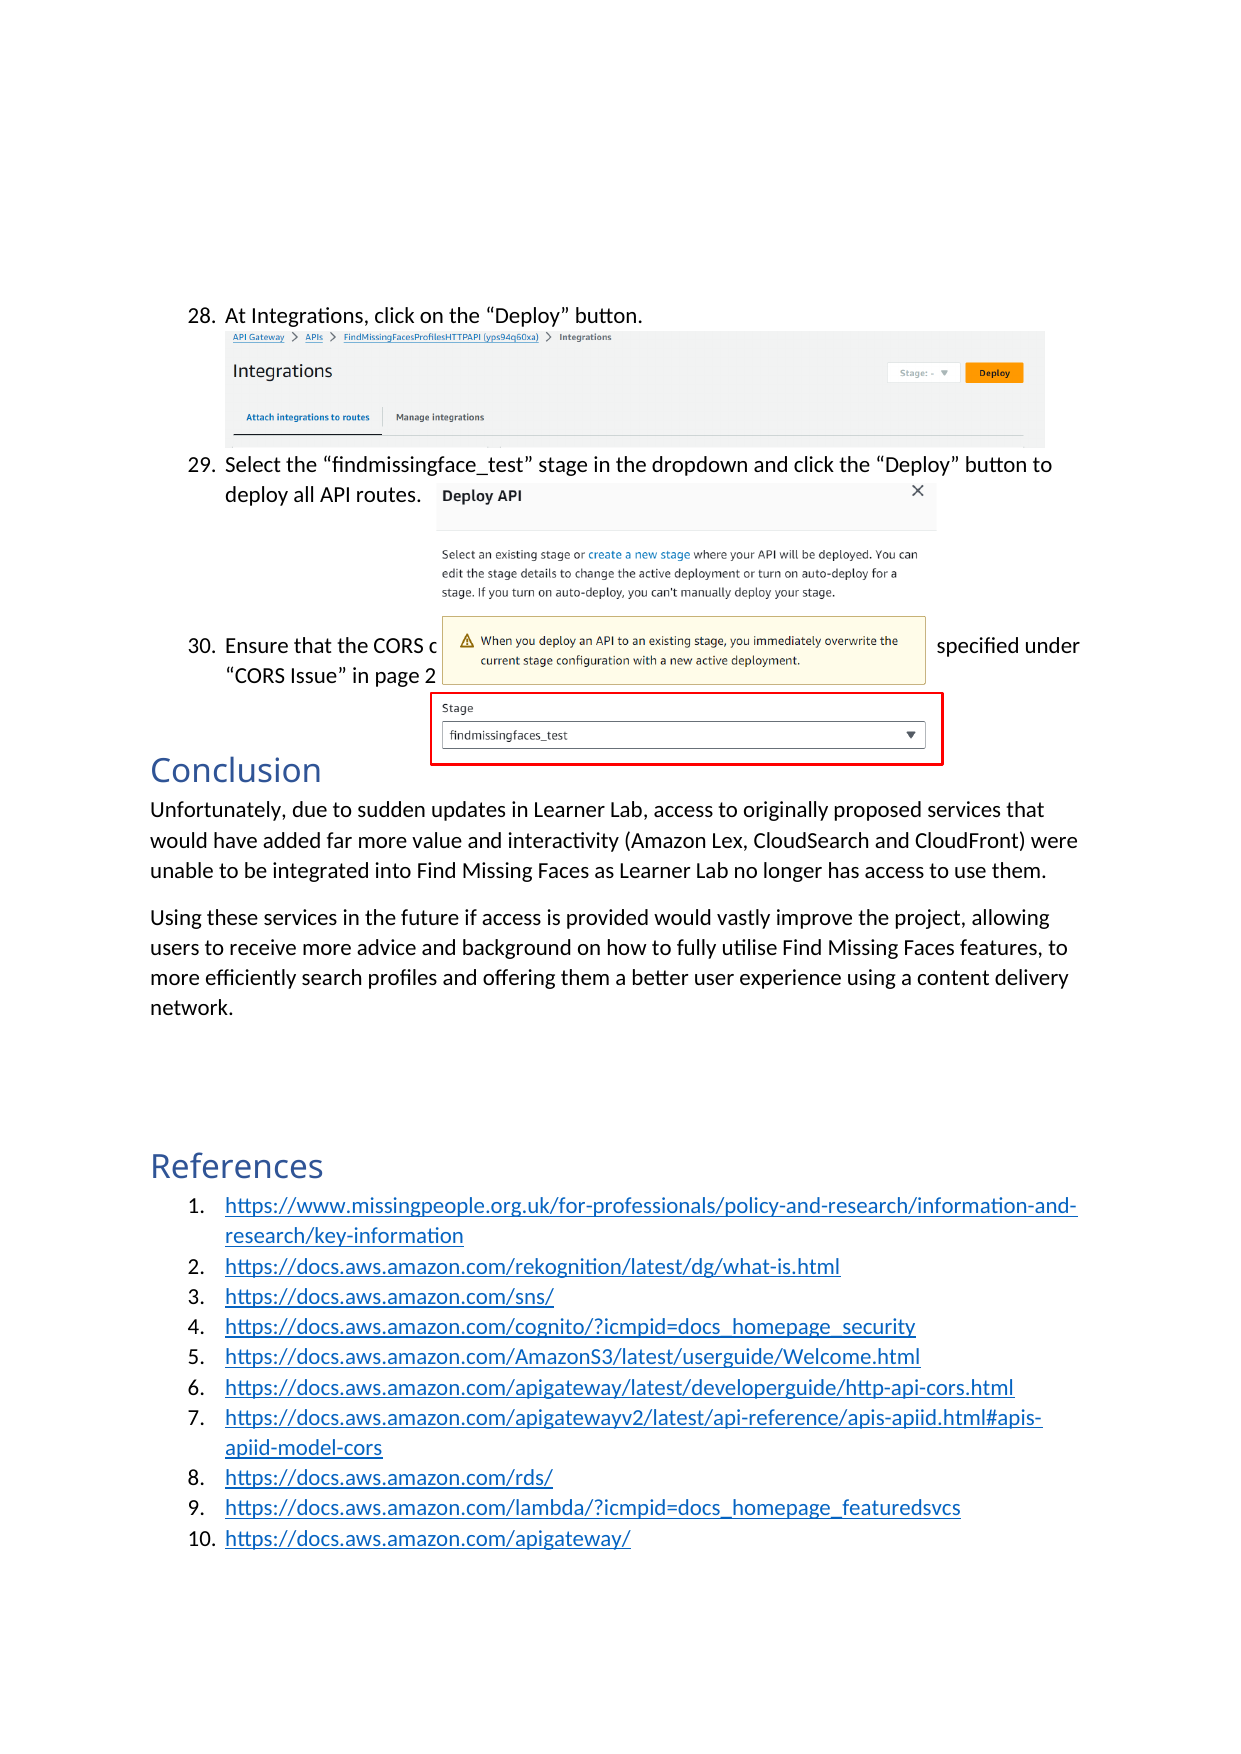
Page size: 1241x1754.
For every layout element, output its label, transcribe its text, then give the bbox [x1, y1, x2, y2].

list https://docs.aws.amazon.com/rekognition/latest/dg/what-is.html [187, 1252, 1090, 1280]
list Select the “findmissingface_test” stage in the dropdown and click the “Deploy” button to deploy all API routes. [187, 450, 1090, 508]
list https://docs.aws.amazon.com/sns/ [187, 1282, 1090, 1310]
list https://docs.aws.amazon.com/apigateway/latest/developerguide/http-api-cors.html [187, 1373, 1090, 1401]
list At Integrations, click on the “Deploy” button. [187, 301, 1090, 329]
list https://docs.aws.amazon.com/AmazonS3/latest/userguide/Welcome.html [187, 1342, 1090, 1370]
list https://docs.aws.amazon.com/lambda/?icmpid=docs_homepage_featuredsvcs [187, 1493, 1090, 1521]
list https://docs.aws.amazon.com/rds/ [187, 1463, 1090, 1491]
list Ensure that the CORS configuration for the routes is set according to what is specified under “CORS Issue” in page 28 and 29. [937, 631, 1090, 689]
list Ensure that the CORS configuration for the routes is set according to what is specified under “CORS Issue” in page 28 and 29. [187, 631, 436, 689]
text Using these services in the future if access is provided would vastly improve the project, allowing users to receive more advice and background on how to fully utilise Find Missing Faces features, to more efficiently search profiles and offering them a better user experience using a content delivery network. [150, 903, 1090, 1021]
picture [436, 694, 937, 758]
list https://docs.aws.amazon.com/apigateway/ [187, 1524, 1090, 1552]
list https://www.missingpeople.org.uk/for-professionals/policy-and-research/information-and-research/key-information [187, 1191, 1090, 1249]
picture [225, 331, 1045, 448]
subtitle Conclusion [150, 747, 1090, 792]
list https://docs.aws.amazon.com/apigatewayv2/latest/api-reference/apis-apiid.html#apis-apiid-model-cors [187, 1403, 1090, 1461]
subtitle References [150, 1142, 1090, 1188]
picture [436, 483, 937, 692]
text Unfortunately, due to sudden updates in Learner Lab, access to originally proposed services that would have added far more value and interactivity (Amazon Lex, CloudSearch and CloudFront) were unable to be integrated into Find Missing Faces as Learner Lab no longer has access to use them. [150, 796, 1090, 884]
list https://docs.aws.amazon.com/cognito/?icmpid=docs_homepage_security [187, 1312, 1090, 1340]
